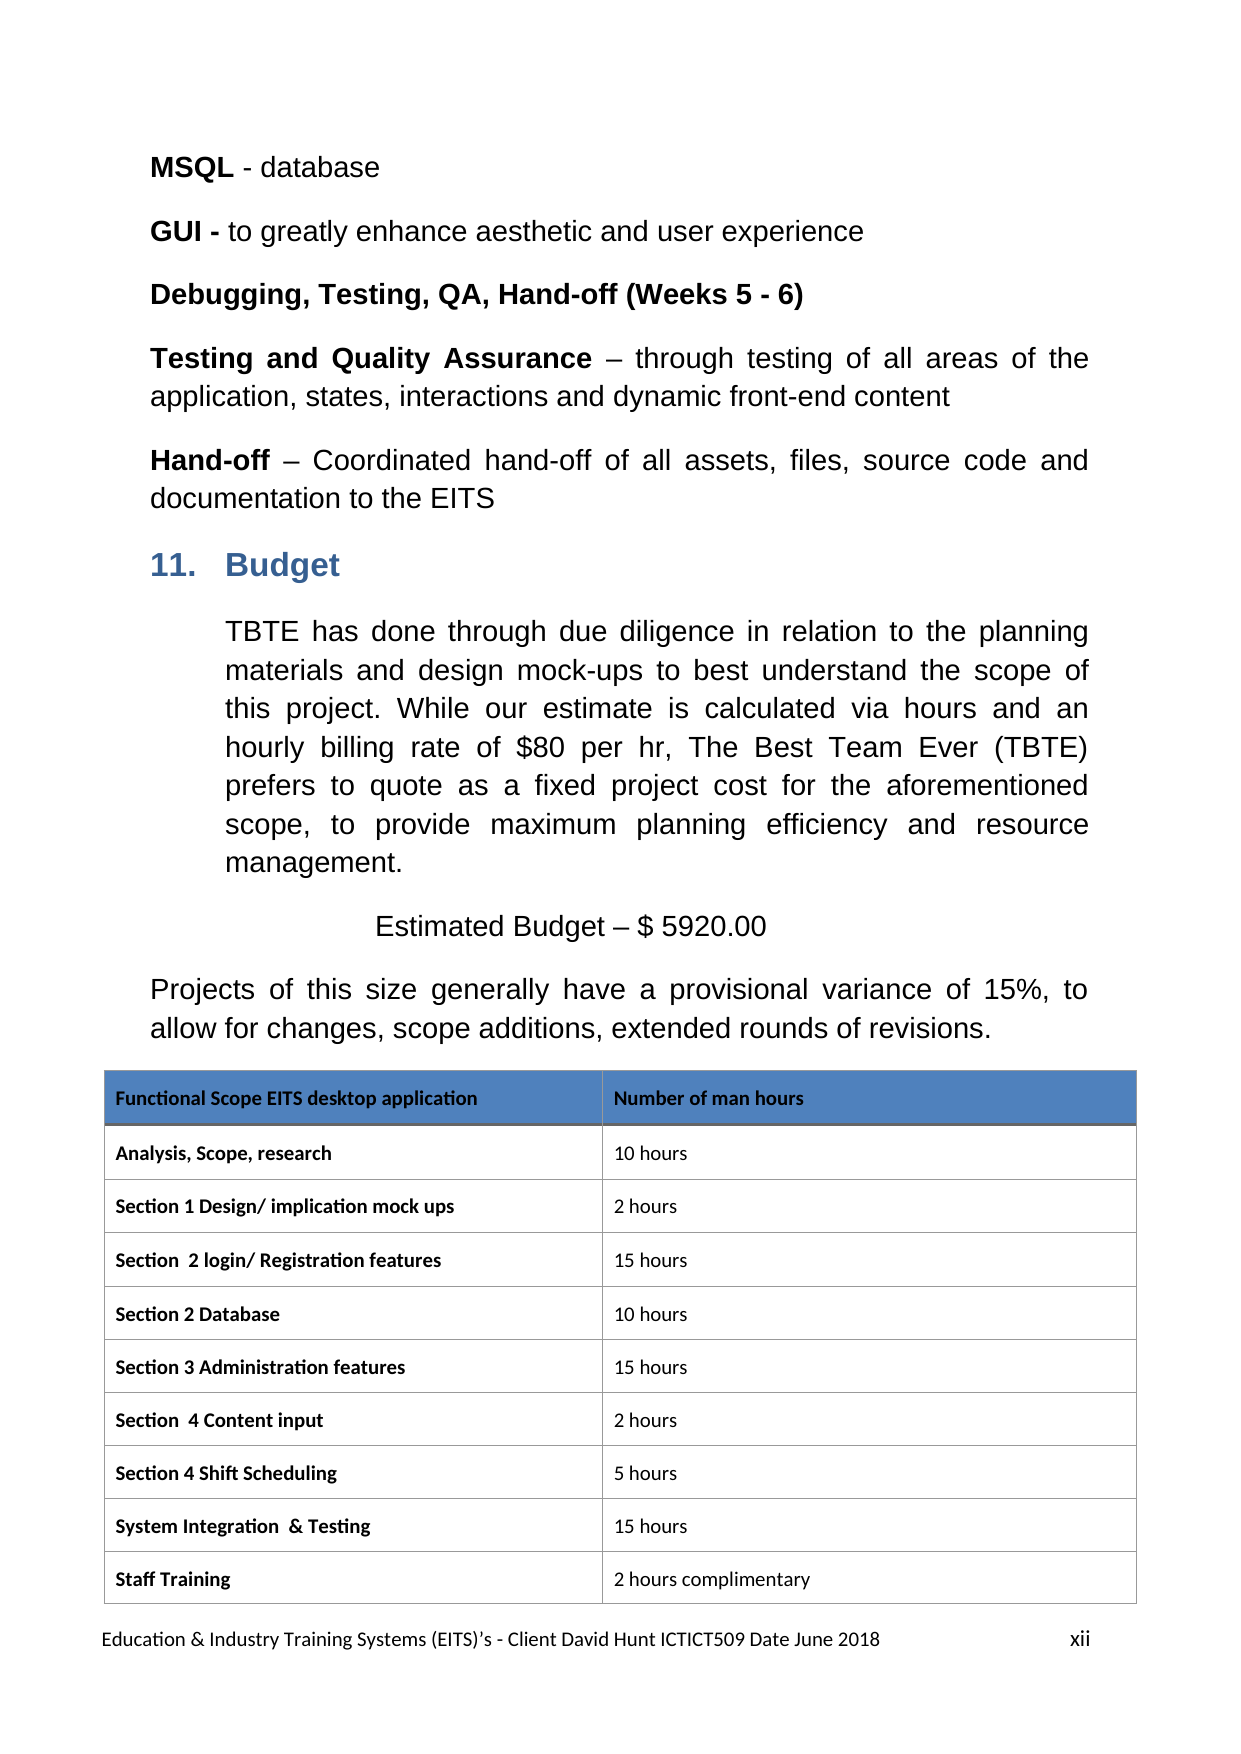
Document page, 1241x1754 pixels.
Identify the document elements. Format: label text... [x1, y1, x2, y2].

table_cell 5 hours [603, 1446, 1136, 1498]
table_cell Section 4 Shift Scheduling [105, 1446, 602, 1498]
table_cell Section 4 Content input [105, 1393, 602, 1445]
table_cell Section 1 Design/ implication mock ups [105, 1180, 602, 1232]
table_cell 10 hours [603, 1287, 1136, 1339]
table_header Functional Scope EITS desktop application [105, 1071, 602, 1123]
table_cell 15 hours [603, 1340, 1136, 1392]
table_cell Analysis, Scope, research [105, 1126, 602, 1178]
table_cell 10 hours [603, 1126, 1136, 1178]
text Projects of this size generally have a provisional variance of 15%, to allow for changes, scope additions, extended rounds of revisions. [150, 972, 1090, 1044]
table_cell 2 hours [603, 1393, 1136, 1445]
table_cell Section 2 login/ Registration features [105, 1233, 602, 1286]
table_cell Section 3 Administration features [105, 1340, 602, 1392]
table_cell 15 hours [603, 1499, 1136, 1551]
text Debugging, Testing, QA, Hand-off (Weeks 5 - 6) [150, 277, 1090, 311]
text MSQL - database [150, 150, 1090, 183]
subtitle 11. Budget [150, 545, 1090, 583]
text Estimated Budget – $ 5920.00 [150, 909, 1090, 942]
table_cell Section 2 Database [105, 1287, 602, 1339]
table_cell 2 hours [603, 1180, 1136, 1232]
text Testing and Quality Assurance – through testing of all areas of the application, states, interactions and dynamic front-end content [150, 341, 1090, 413]
text GUI - to greatly enhance aesthetic and user experience [150, 213, 1090, 247]
table_cell Staff Training [105, 1552, 602, 1603]
text TBTE has done through due diligence in relation to the planning materials and design mock-ups to best understand the scope of this project. While our estimate is calculated via hours and an hourly billing rate of $80 per hr, The Best Team Ever (TBTE) prefers to quote as a fixed project cost for the aforementioned scope, to provide maximum planning efficiency and resource management. [225, 614, 1090, 879]
table_cell System Integration & Testing [105, 1499, 602, 1551]
table_cell 15 hours [603, 1233, 1136, 1286]
text Hand-off – Coordinated hand-off of all assets, files, source code and documentation to the EITS [150, 443, 1090, 515]
table_header Number of man hours [603, 1071, 1136, 1123]
table_cell 2 hours complimentary [603, 1552, 1136, 1603]
